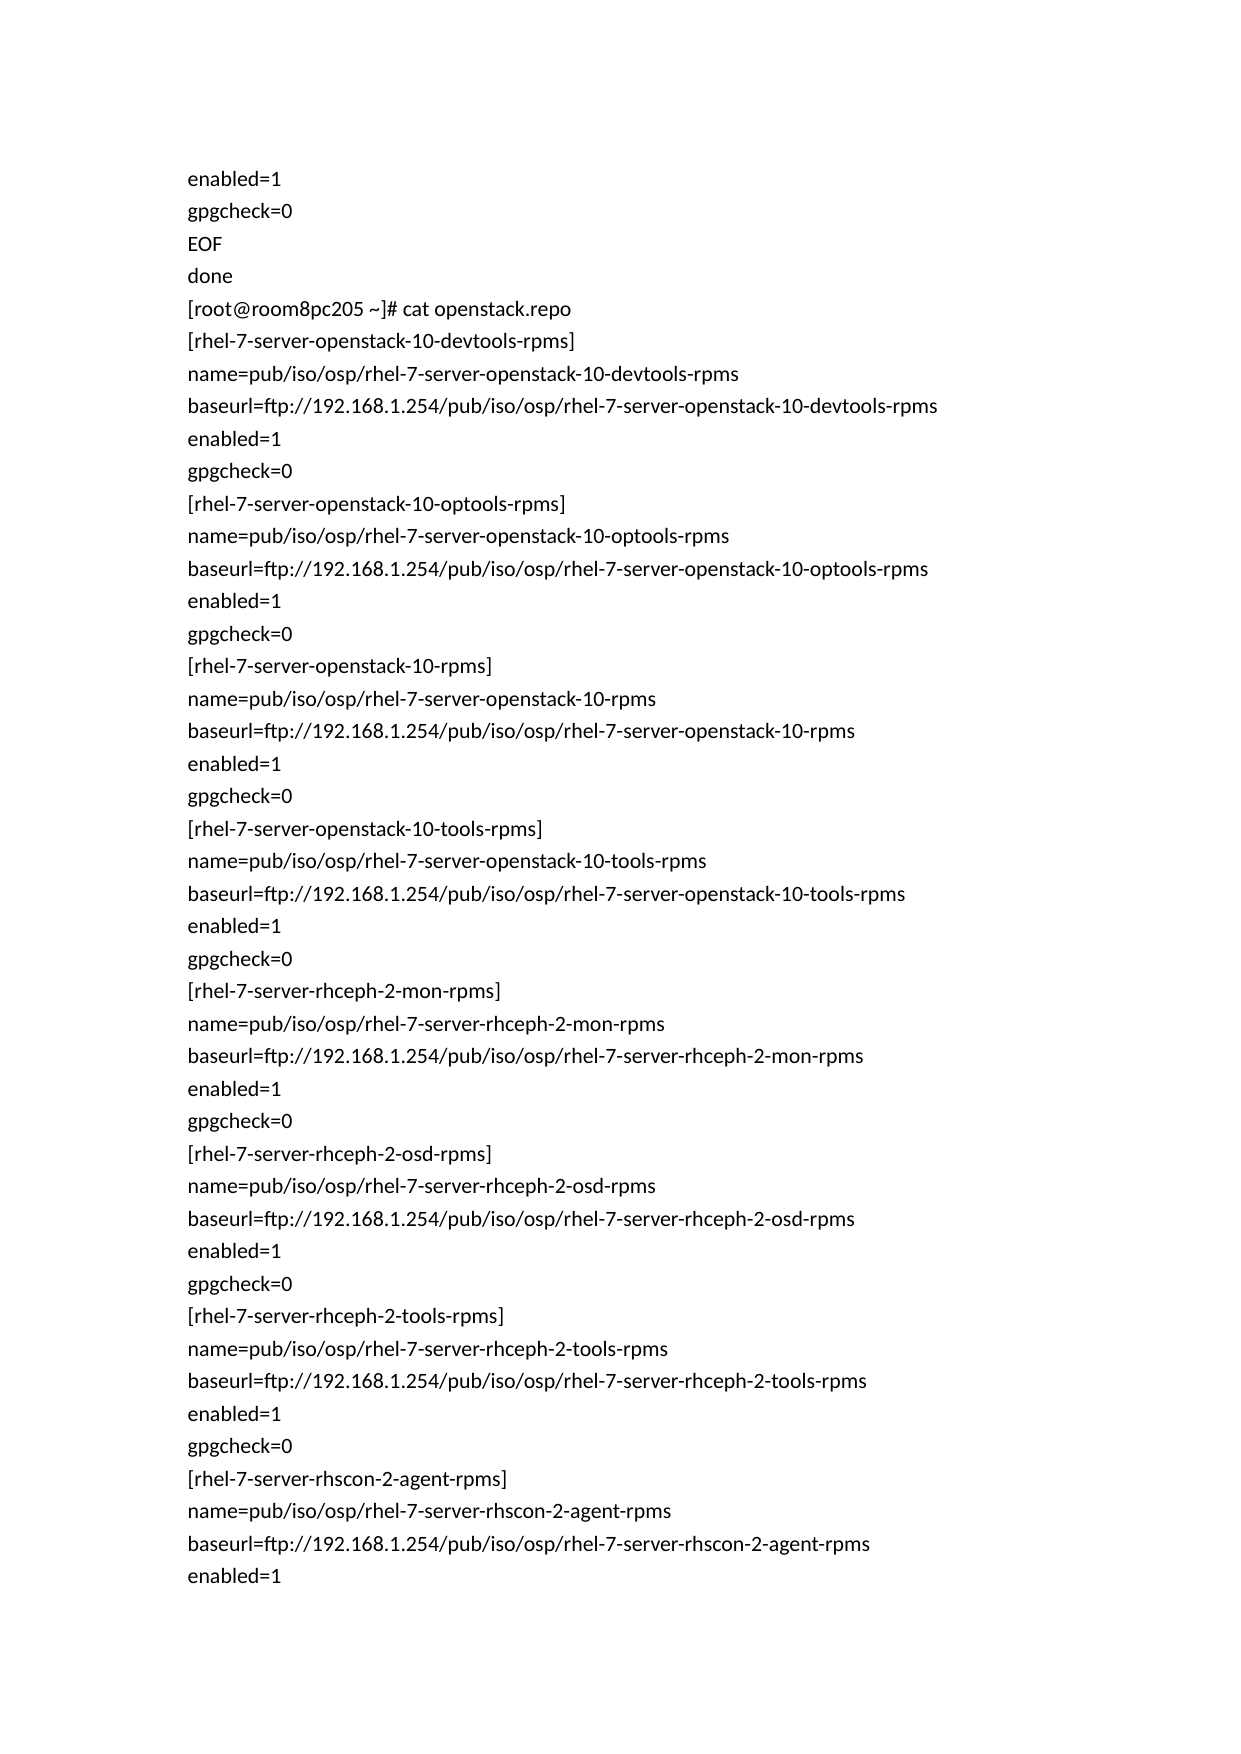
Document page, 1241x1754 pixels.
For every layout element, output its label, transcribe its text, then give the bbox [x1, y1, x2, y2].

text enabled=1 [187, 422, 1053, 454]
text [rhel-7-server-openstack-10-devtools-rpms] [187, 324, 1053, 357]
text name=pub/iso/osp/rhel-7-server-openstack-10-devtools-rpms [187, 357, 1053, 389]
text baseurl=ftp://192.168.1.254/pub/iso/osp/rhel-7-server-rhceph-2-tools-rpms [187, 1364, 1053, 1397]
text name=pub/iso/osp/rhel-7-server-rhceph-2-osd-rpms [187, 1169, 1053, 1202]
text name=pub/iso/osp/rhel-7-server-openstack-10-rpms [187, 682, 1053, 714]
text [rhel-7-server-openstack-10-optools-rpms] [187, 487, 1053, 519]
text gpgcheck=0 [187, 194, 1053, 227]
text gpgcheck=0 [187, 454, 1053, 487]
text [rhel-7-server-openstack-10-tools-rpms] [187, 812, 1053, 844]
text enabled=1 [187, 747, 1053, 779]
text baseurl=ftp://192.168.1.254/pub/iso/osp/rhel-7-server-openstack-10-tools-rpms [187, 877, 1053, 909]
text baseurl=ftp://192.168.1.254/pub/iso/osp/rhel-7-server-openstack-10-rpms [187, 714, 1053, 747]
text gpgcheck=0 [187, 1429, 1053, 1462]
text name=pub/iso/osp/rhel-7-server-openstack-10-optools-rpms [187, 519, 1053, 552]
text gpgcheck=0 [187, 942, 1053, 974]
text gpgcheck=0 [187, 779, 1053, 812]
text enabled=1 [187, 1559, 1053, 1592]
text [rhel-7-server-rhceph-2-mon-rpms] [187, 974, 1053, 1007]
text enabled=1 [187, 584, 1053, 617]
text name=pub/iso/osp/rhel-7-server-openstack-10-tools-rpms [187, 844, 1053, 877]
text enabled=1 [187, 909, 1053, 942]
text name=pub/iso/osp/rhel-7-server-rhceph-2-mon-rpms [187, 1007, 1053, 1039]
text [rhel-7-server-rhscon-2-agent-rpms] [187, 1462, 1053, 1494]
text enabled=1 [187, 1397, 1053, 1429]
text enabled=1 [187, 1234, 1053, 1267]
text gpgcheck=0 [187, 1267, 1053, 1299]
text baseurl=ftp://192.168.1.254/pub/iso/osp/rhel-7-server-rhceph-2-osd-rpms [187, 1202, 1053, 1234]
text enabled=1 [187, 1072, 1053, 1104]
text name=pub/iso/osp/rhel-7-server-rhceph-2-tools-rpms [187, 1332, 1053, 1364]
text baseurl=ftp://192.168.1.254/pub/iso/osp/rhel-7-server-openstack-10-devtools-rpms [187, 389, 1053, 422]
text baseurl=ftp://192.168.1.254/pub/iso/osp/rhel-7-server-openstack-10-optools-rpms [187, 552, 1053, 584]
text [rhel-7-server-openstack-10-rpms] [187, 649, 1053, 682]
text [rhel-7-server-rhceph-2-osd-rpms] [187, 1137, 1053, 1169]
text name=pub/iso/osp/rhel-7-server-rhscon-2-agent-rpms [187, 1494, 1053, 1527]
text baseurl=ftp://192.168.1.254/pub/iso/osp/rhel-7-server-rhscon-2-agent-rpms [187, 1527, 1053, 1559]
text gpgcheck=0 [187, 617, 1053, 649]
text baseurl=ftp://192.168.1.254/pub/iso/osp/rhel-7-server-rhceph-2-mon-rpms [187, 1039, 1053, 1072]
text enabled=1 [187, 162, 1053, 194]
text gpgcheck=0 [187, 1104, 1053, 1137]
text EOF [187, 227, 1053, 259]
text [rhel-7-server-rhceph-2-tools-rpms] [187, 1299, 1053, 1332]
text done [187, 259, 1053, 292]
text [root@room8pc205 ~]# cat openstack.repo [187, 292, 1053, 324]
